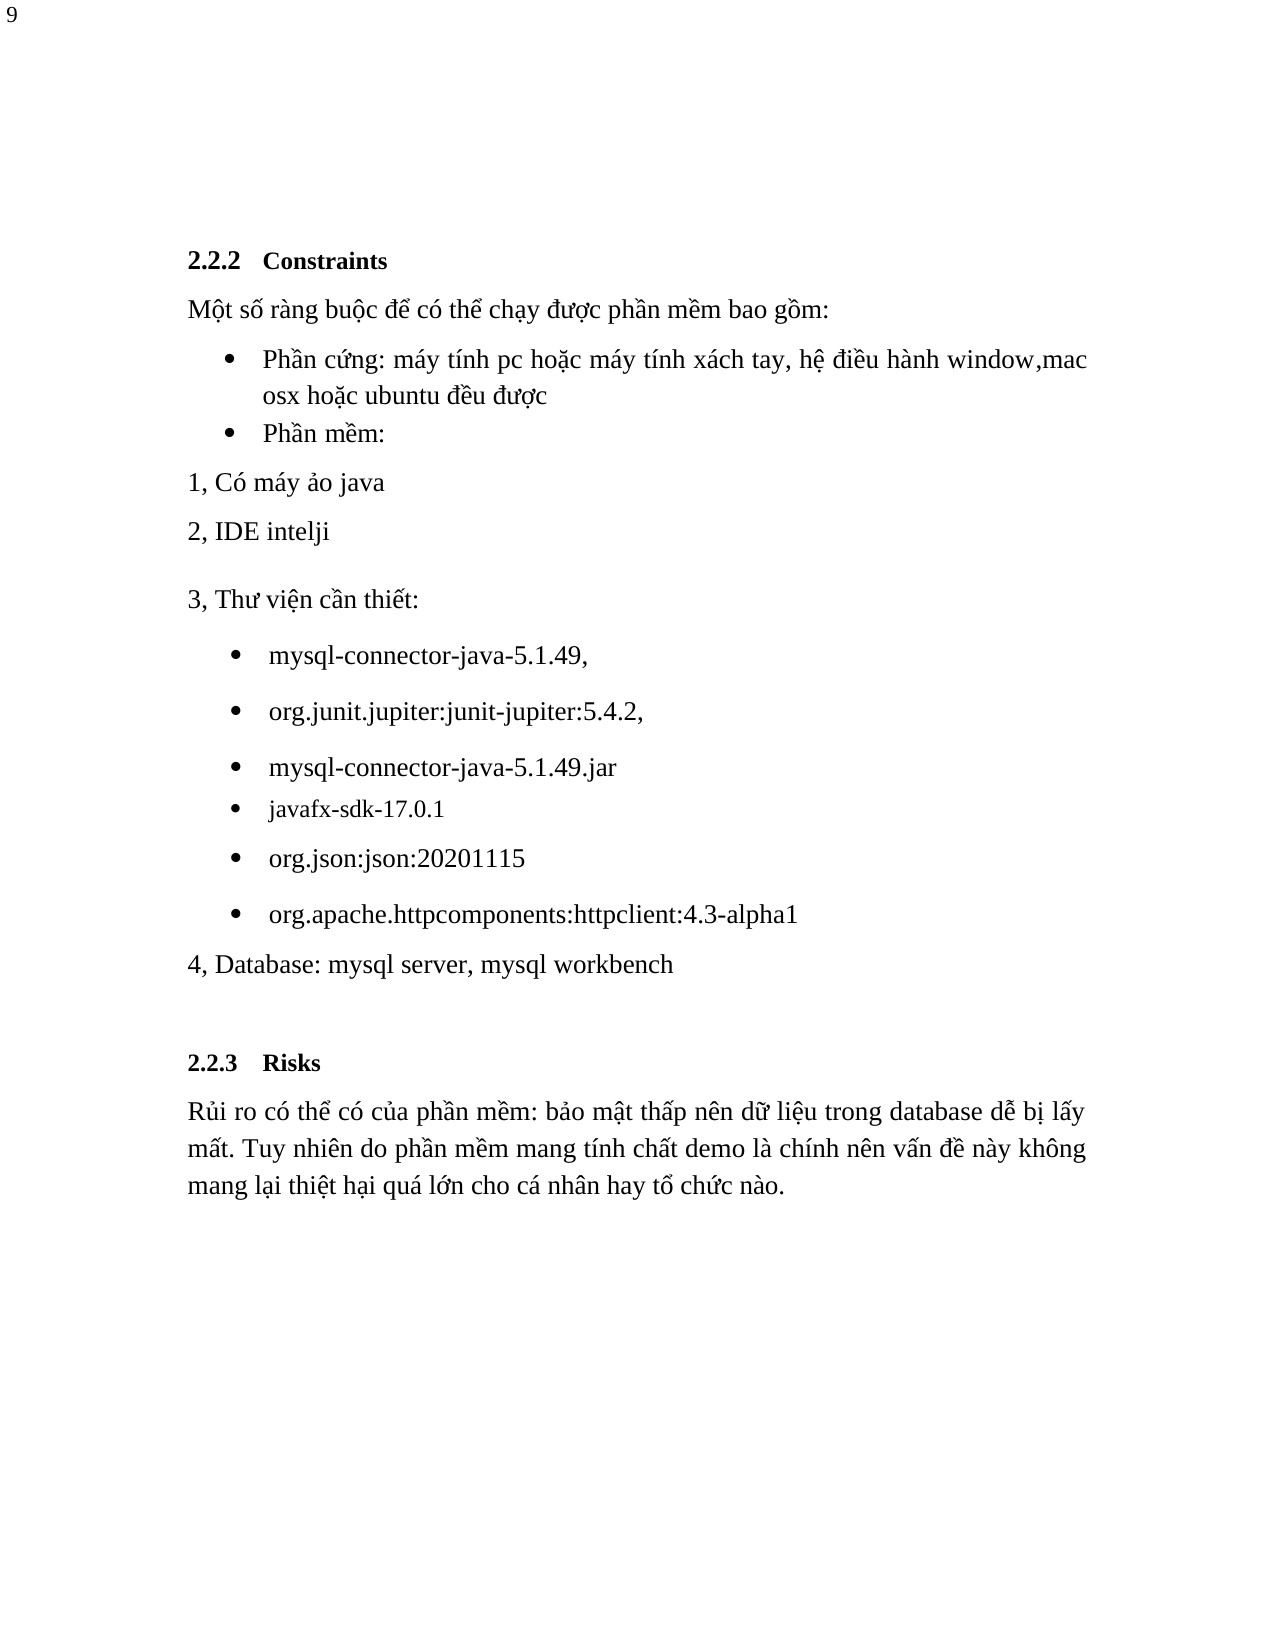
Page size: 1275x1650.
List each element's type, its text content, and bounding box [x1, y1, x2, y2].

list Risks [187, 1048, 1229, 1077]
text 3, Thư viện cần thiết: [187, 583, 1125, 614]
list Phần mềm: 1, Có máy ảo java 2, IDE intelji [187, 417, 385, 546]
list org.apache.httpcomponents:httpclient:4.3-alpha1 [231, 898, 1125, 929]
list mysql-connector-java-5.1.49, [231, 639, 1125, 670]
list mysql-connector-java-5.1.49.jar [231, 751, 1125, 782]
text Rủi ro có thể có của phần mềm: bảo mật thấp nên dữ liệu trong database dễ bị lấy mất. Tuy nhiên do phần mềm mang tính chất demo là chính nên vấn đề này không mang lại thiệt hại quá lớn cho cá nhân hay tổ chức nào. [187, 1095, 1088, 1200]
list org.junit.jupiter:junit-jupiter:5.4.2, [231, 695, 1125, 726]
list org.json:json:20201115 [231, 842, 1125, 873]
list Phần cứng: máy tính pc hoặc máy tính xách tay, hệ điều hành window,mac osx hoặc ubuntu đều được [225, 343, 1087, 411]
list Constraints [187, 244, 1229, 275]
text 4, Database: mysql server, mysql workbench [187, 948, 1229, 979]
list javafx-sdk-17.0.1 [231, 794, 1229, 823]
text Một số ràng buộc để có thể chạy được phần mềm bao gồm: [187, 293, 1229, 324]
